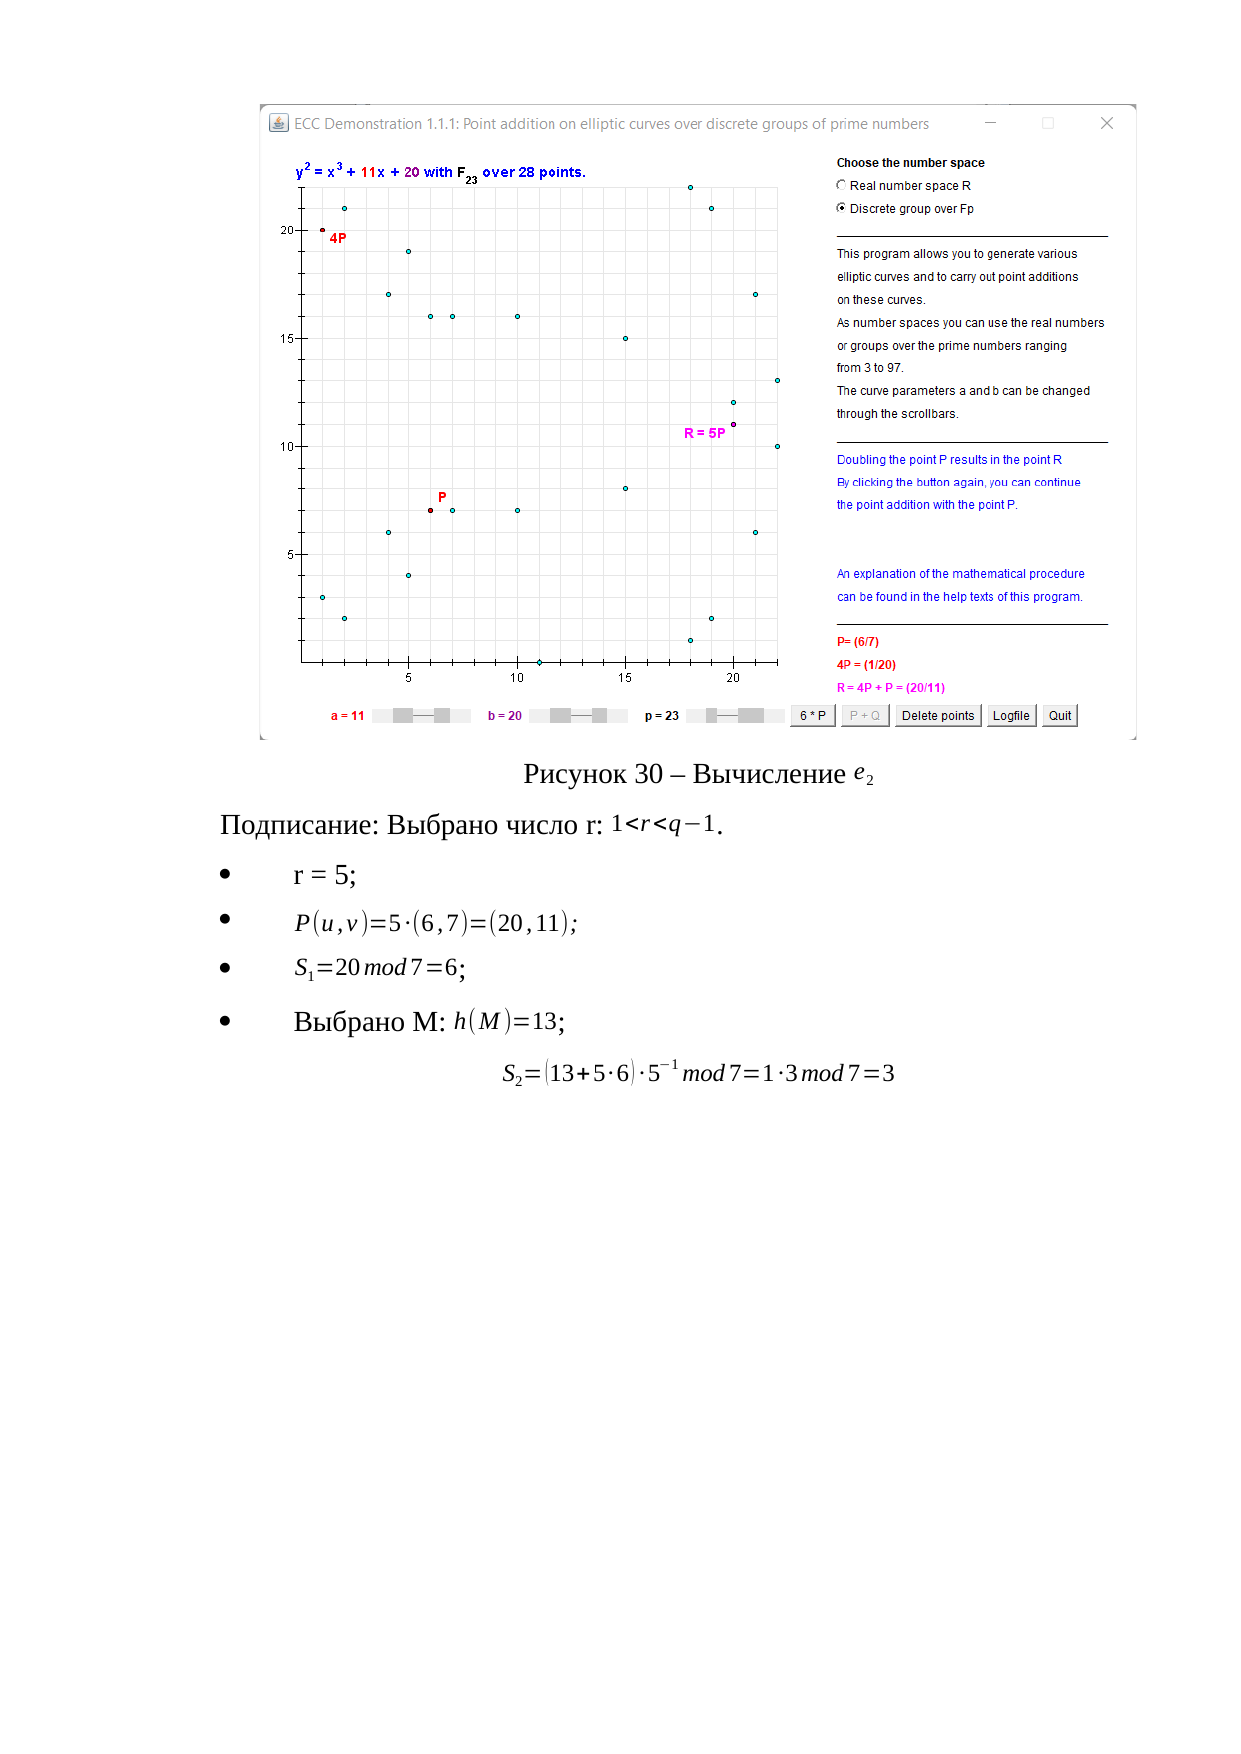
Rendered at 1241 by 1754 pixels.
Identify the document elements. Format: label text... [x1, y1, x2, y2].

text Рисунок 30 – Вычисление [146, 757, 1177, 790]
list ; [146, 951, 1177, 987]
picture [259, 104, 1137, 740]
list r = 5; [146, 857, 1177, 891]
list Выбрано M: ; [146, 1004, 1177, 1038]
text Подписание: Выбрано число r: . [146, 807, 1177, 840]
